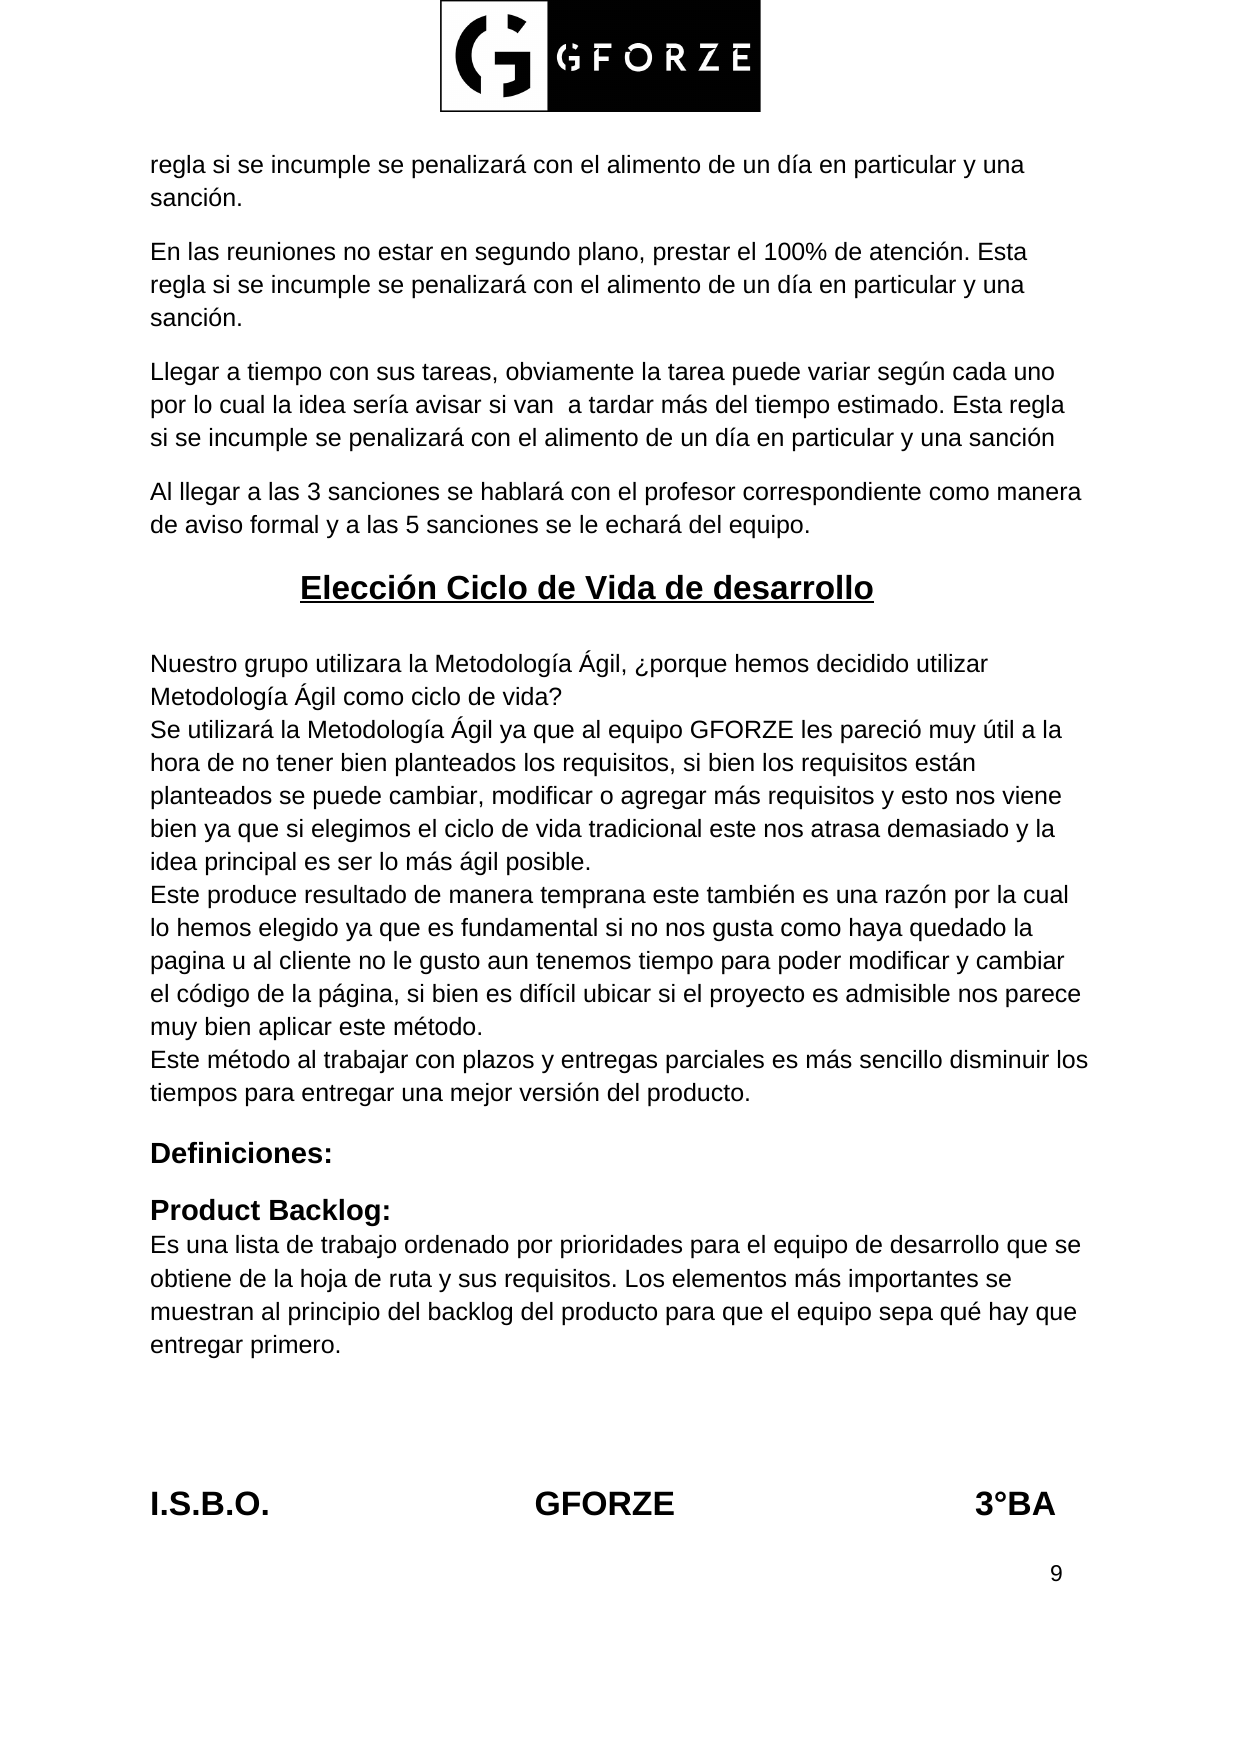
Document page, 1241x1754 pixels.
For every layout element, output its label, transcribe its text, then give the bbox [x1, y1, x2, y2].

text En las reuniones no estar en segundo plano, prestar el 100% de atención. Esta regla si se incumple se penalizará con el alimento de un día en particular y una sanción. [150, 237, 1090, 332]
text Este método al trabajar con plazos y entregas parciales es más sencillo disminuir los tiempos para entregar una mejor versión del producto. [150, 1045, 1090, 1107]
subtitle Definiciones: [150, 1136, 1090, 1170]
text Llegar a tiempo con sus tareas, obviamente la tarea puede variar según cada uno por lo cual la idea sería avisar si van a tardar más del tiempo estimado. Esta regla si se incumple se penalizará con el alimento de un día en particular y una sanción [150, 357, 1090, 452]
text Se utilizará la Metodología Ágil ya que al equipo GFORZE les pareció muy útil a la hora de no tener bien planteados los requisitos, si bien los requisitos están planteados se puede cambiar, modificar o agregar más requisitos y esto nos viene bien ya que si elegimos el ciclo de vida tradicional este nos atrasa demasiado y la idea principal es ser lo más ágil posible. [150, 715, 1090, 876]
subtitle Elección Ciclo de Vida de desarrollo [300, 568, 1090, 606]
picture [440, 0, 761, 112]
text Al llegar a las 3 sanciones se hablará con el profesor correspondiente como manera de aviso formal y a las 5 sanciones se le echará del equipo. [150, 477, 1090, 538]
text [150, 150, 1090, 212]
text Nuestro grupo utilizara la Metodología Ágil, ¿porque hemos decidido utilizar Metodología Ágil como ciclo de vida? [150, 649, 1090, 711]
text Este produce resultado de manera temprana este también es una razón por la cual lo hemos elegido ya que es fundamental si no nos gusta como haya quedado la pagina u al cliente no le gusto aun tenemos tiempo para poder modificar y cambiar el código de la página, si bien es difícil ubicar si el proyecto es admisible nos parece muy bien aplicar este método. [150, 880, 1090, 1041]
subtitle Product Backlog: [150, 1193, 1090, 1226]
text Es una lista de trabajo ordenado por prioridades para el equipo de desarrollo que se obtiene de la hoja de ruta y sus requisitos. Los elementos más importantes se muestran al principio del backlog del producto para que el equipo sepa qué hay que entregar primero. [150, 1231, 1090, 1358]
